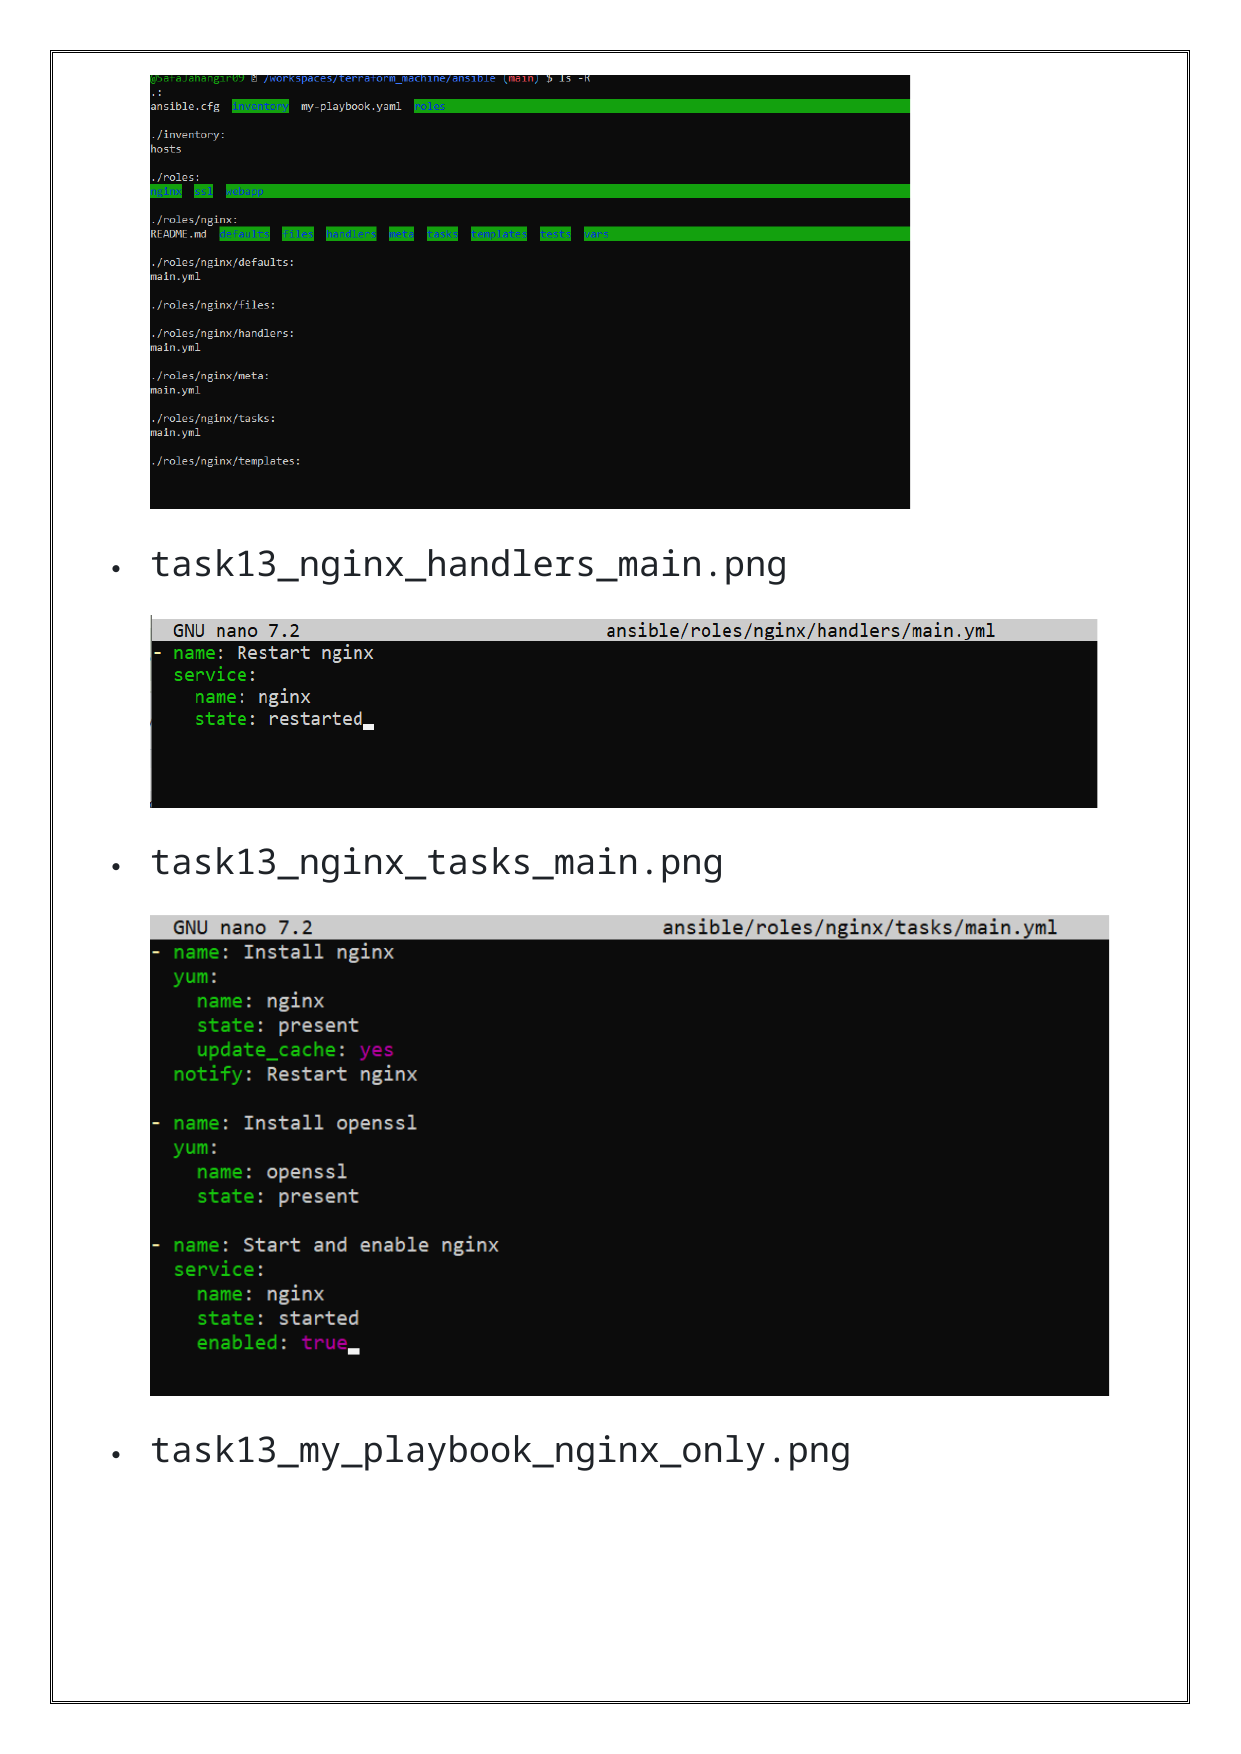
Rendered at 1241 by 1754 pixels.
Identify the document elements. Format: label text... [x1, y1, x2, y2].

list task13_nginx_tasks_main.png [112, 836, 1165, 884]
picture [150, 615, 1098, 808]
picture [150, 75, 911, 509]
picture [150, 913, 1110, 1396]
list task13_my_playbook_nginx_only.png [112, 1424, 1165, 1472]
list task13_nginx_handlers_main.png [112, 538, 1165, 586]
